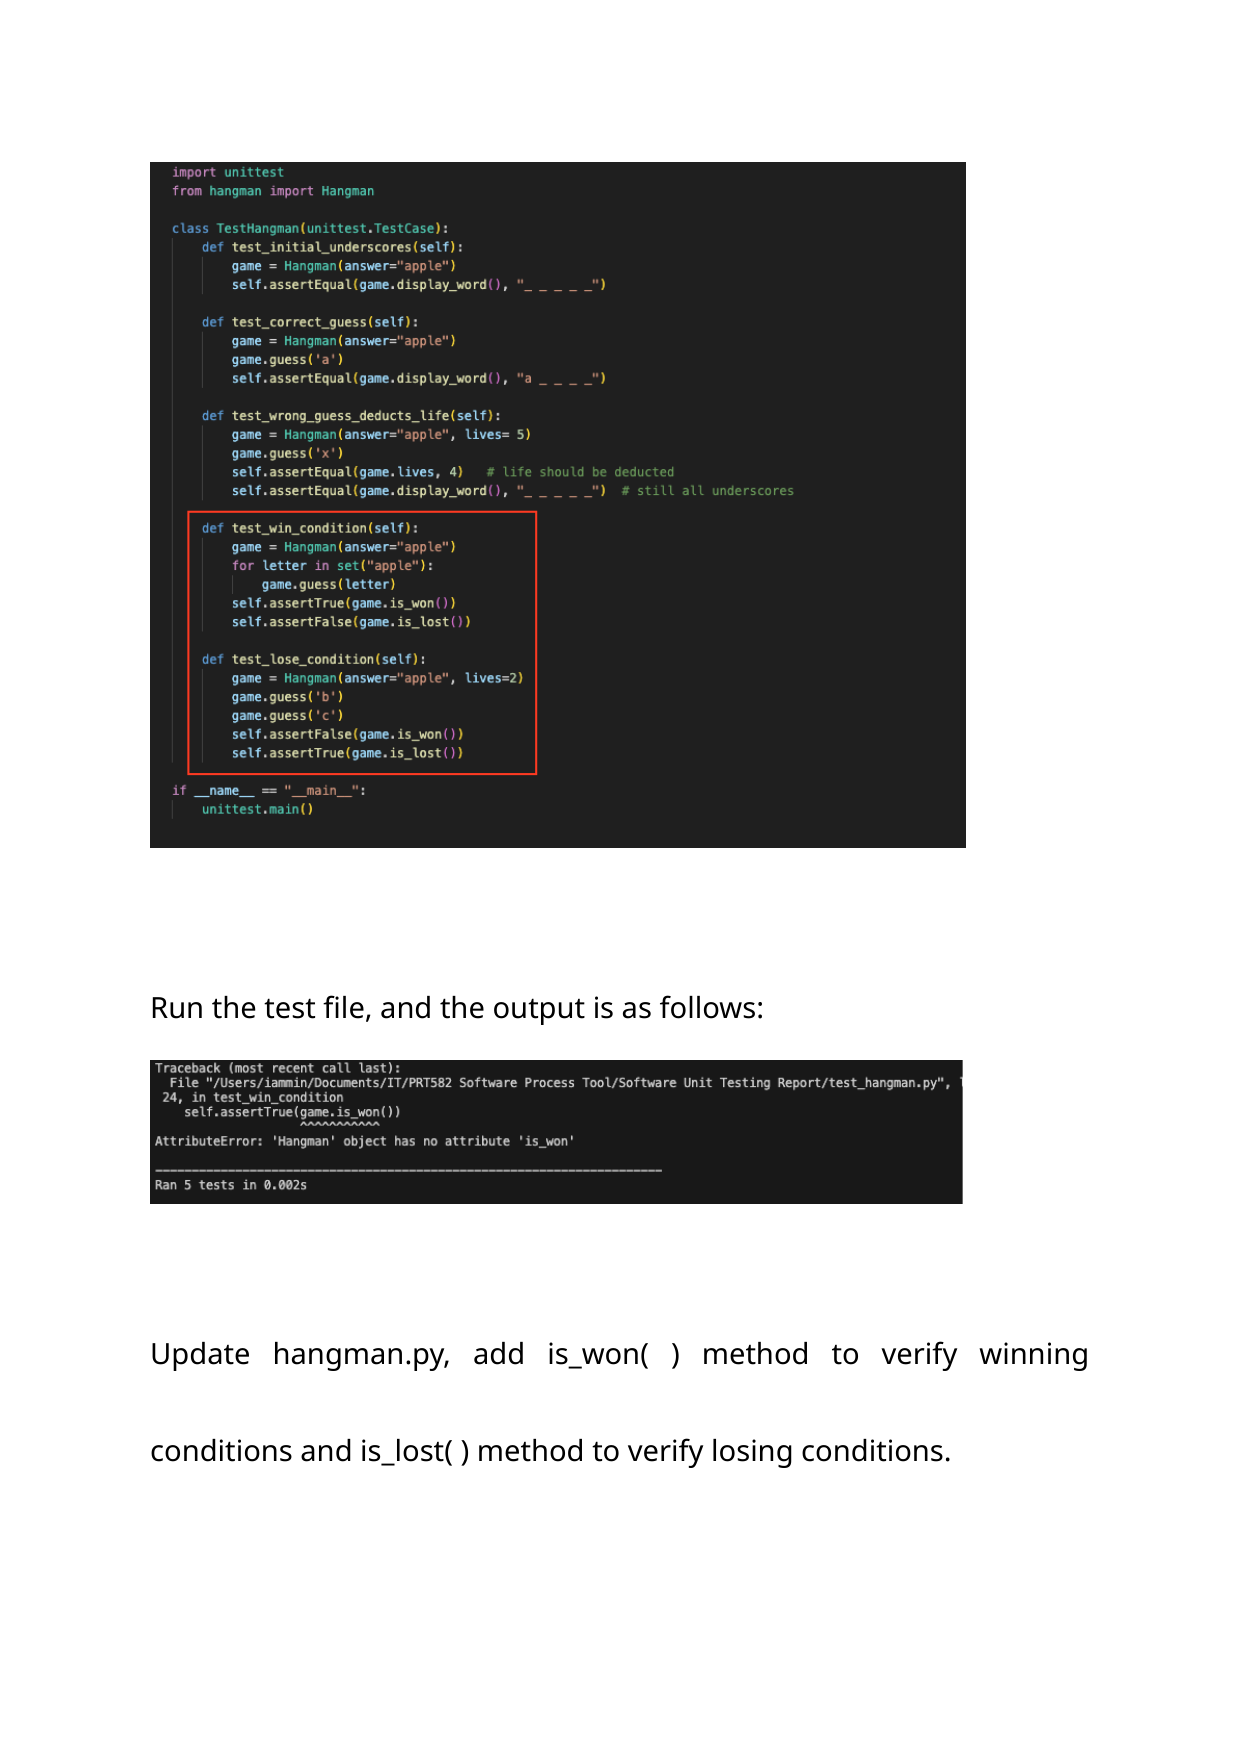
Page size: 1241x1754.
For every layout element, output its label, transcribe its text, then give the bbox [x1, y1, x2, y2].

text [150, 1321, 1090, 1483]
picture [150, 162, 966, 848]
text Run the test file, and the output is as follows: [150, 975, 1090, 1040]
picture [150, 1060, 963, 1204]
